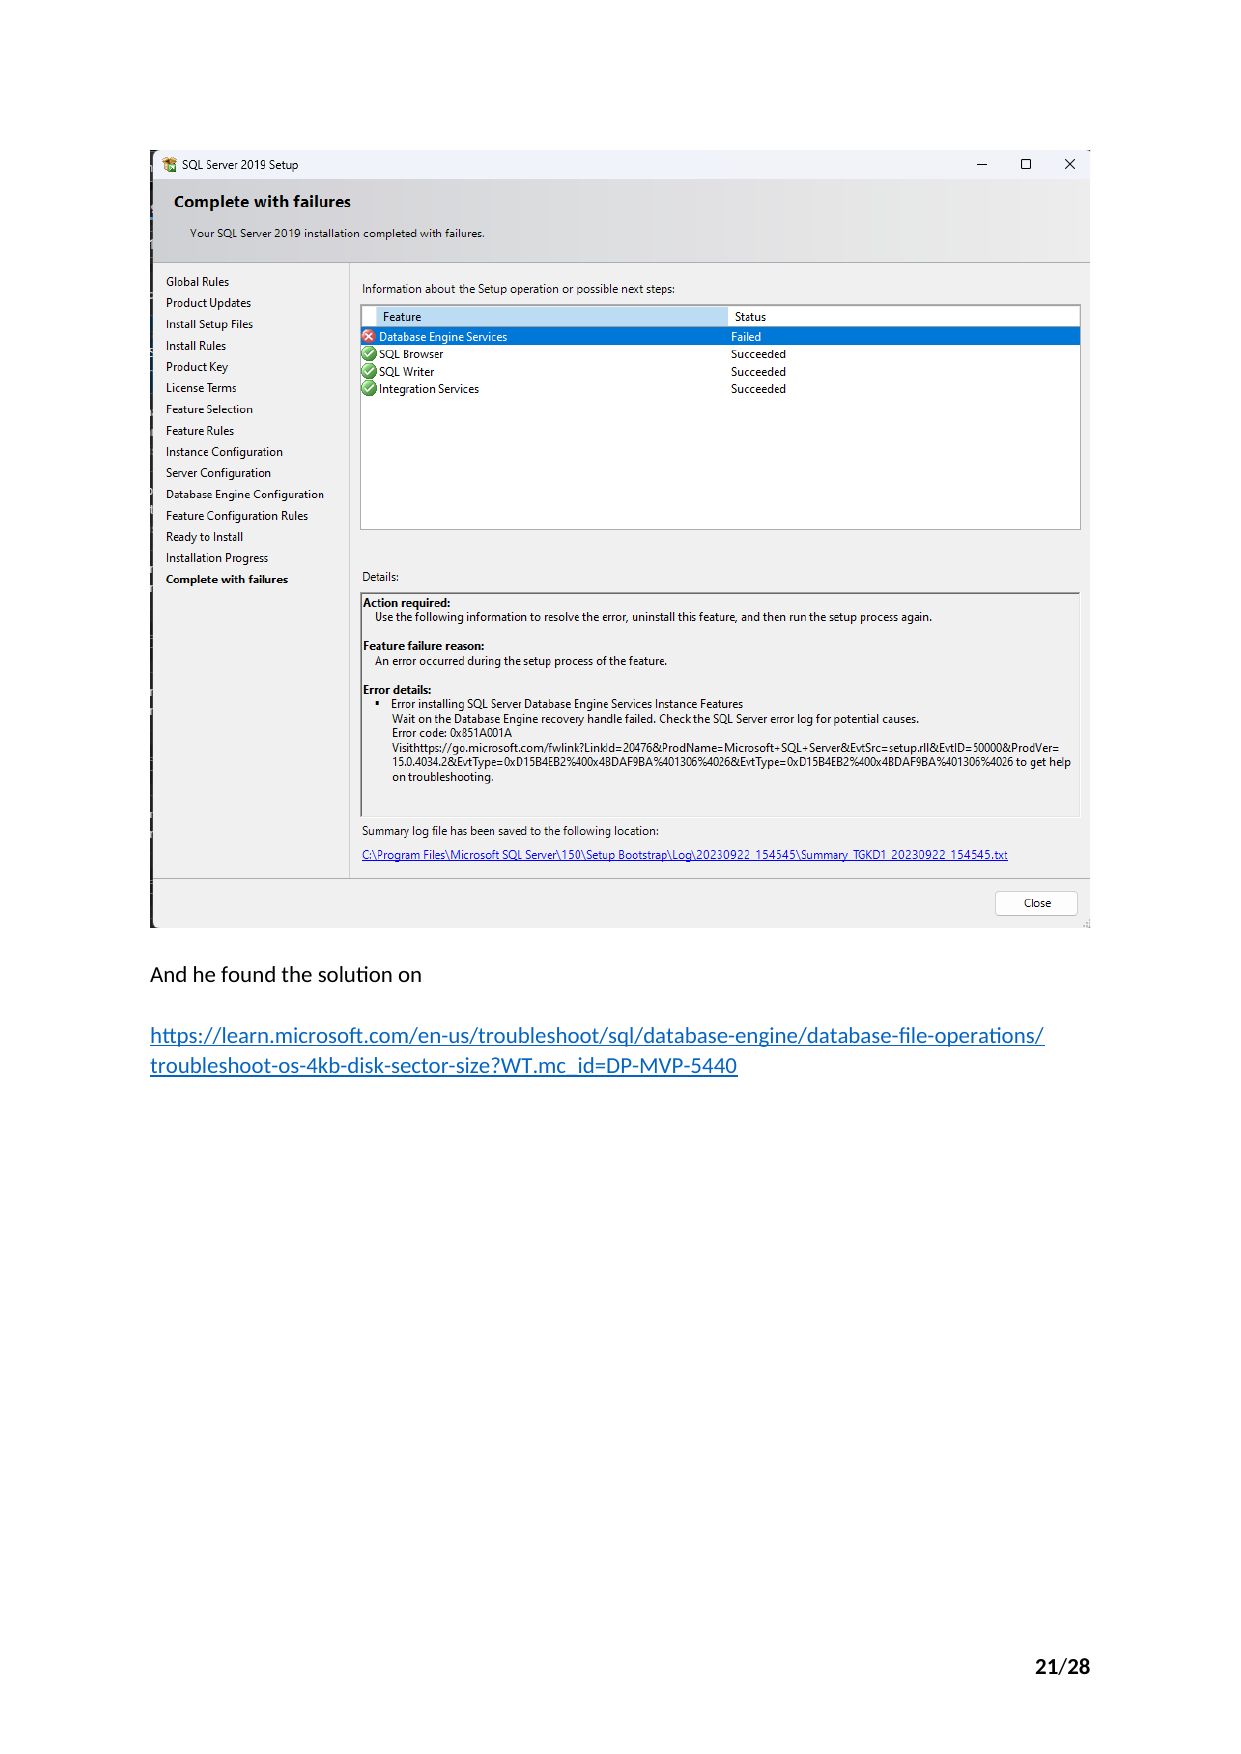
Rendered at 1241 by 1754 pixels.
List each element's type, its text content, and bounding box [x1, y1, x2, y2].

text And he found the solution on [150, 960, 1090, 988]
picture [150, 150, 1091, 928]
text https://learn.microsoft.com/en-us/troubleshoot/sql/database-engine/database-file-operations/troubleshoot-os-4kb-disk-sector-size?WT.mc_id=DP-MVP-5440 [150, 1021, 1090, 1079]
